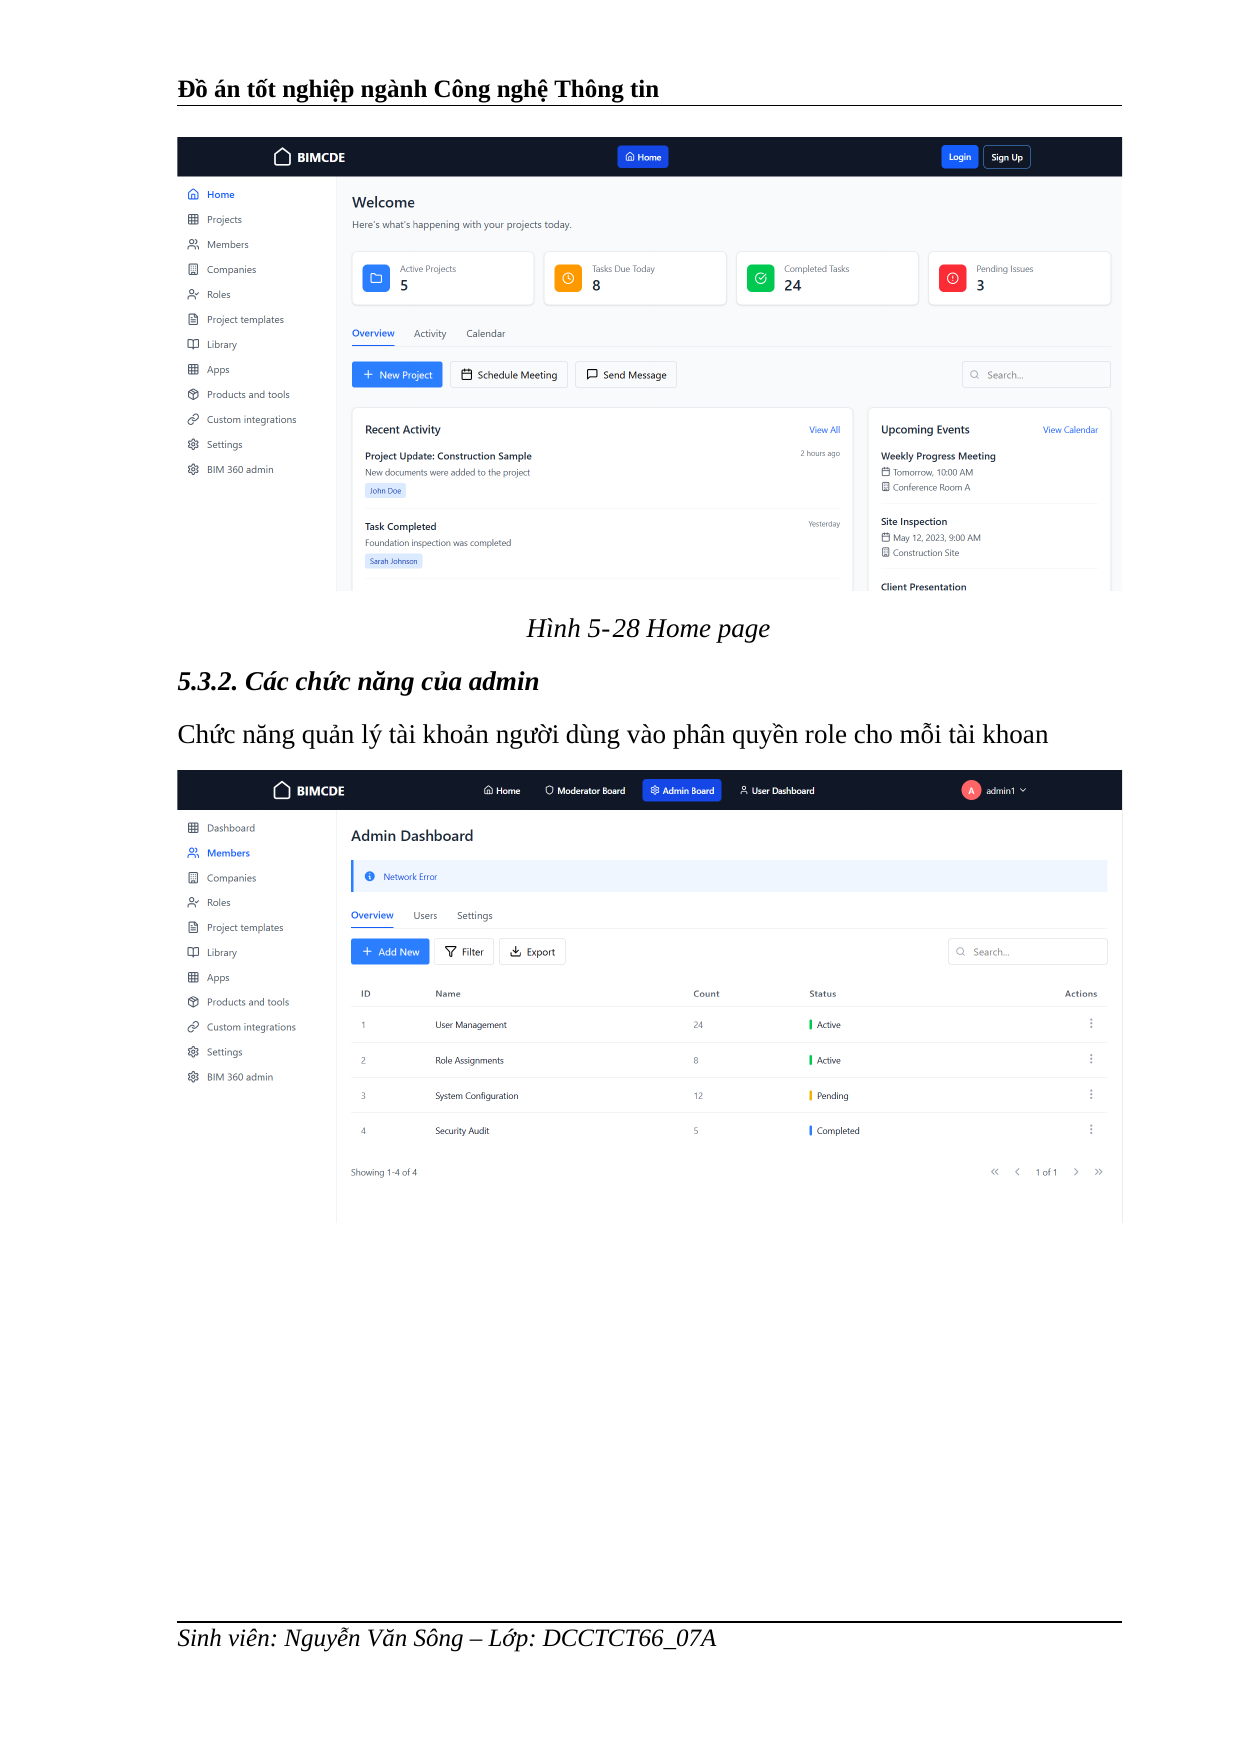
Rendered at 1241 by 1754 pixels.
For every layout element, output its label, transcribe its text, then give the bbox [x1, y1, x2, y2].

text Chức năng quản lý tài khoản người dùng vào phân quyền role cho mỗi tài khoan [177, 718, 1122, 749]
picture [177, 770, 1123, 1223]
picture [177, 137, 1123, 591]
subtitle Các chức năng của admin [177, 665, 1122, 696]
